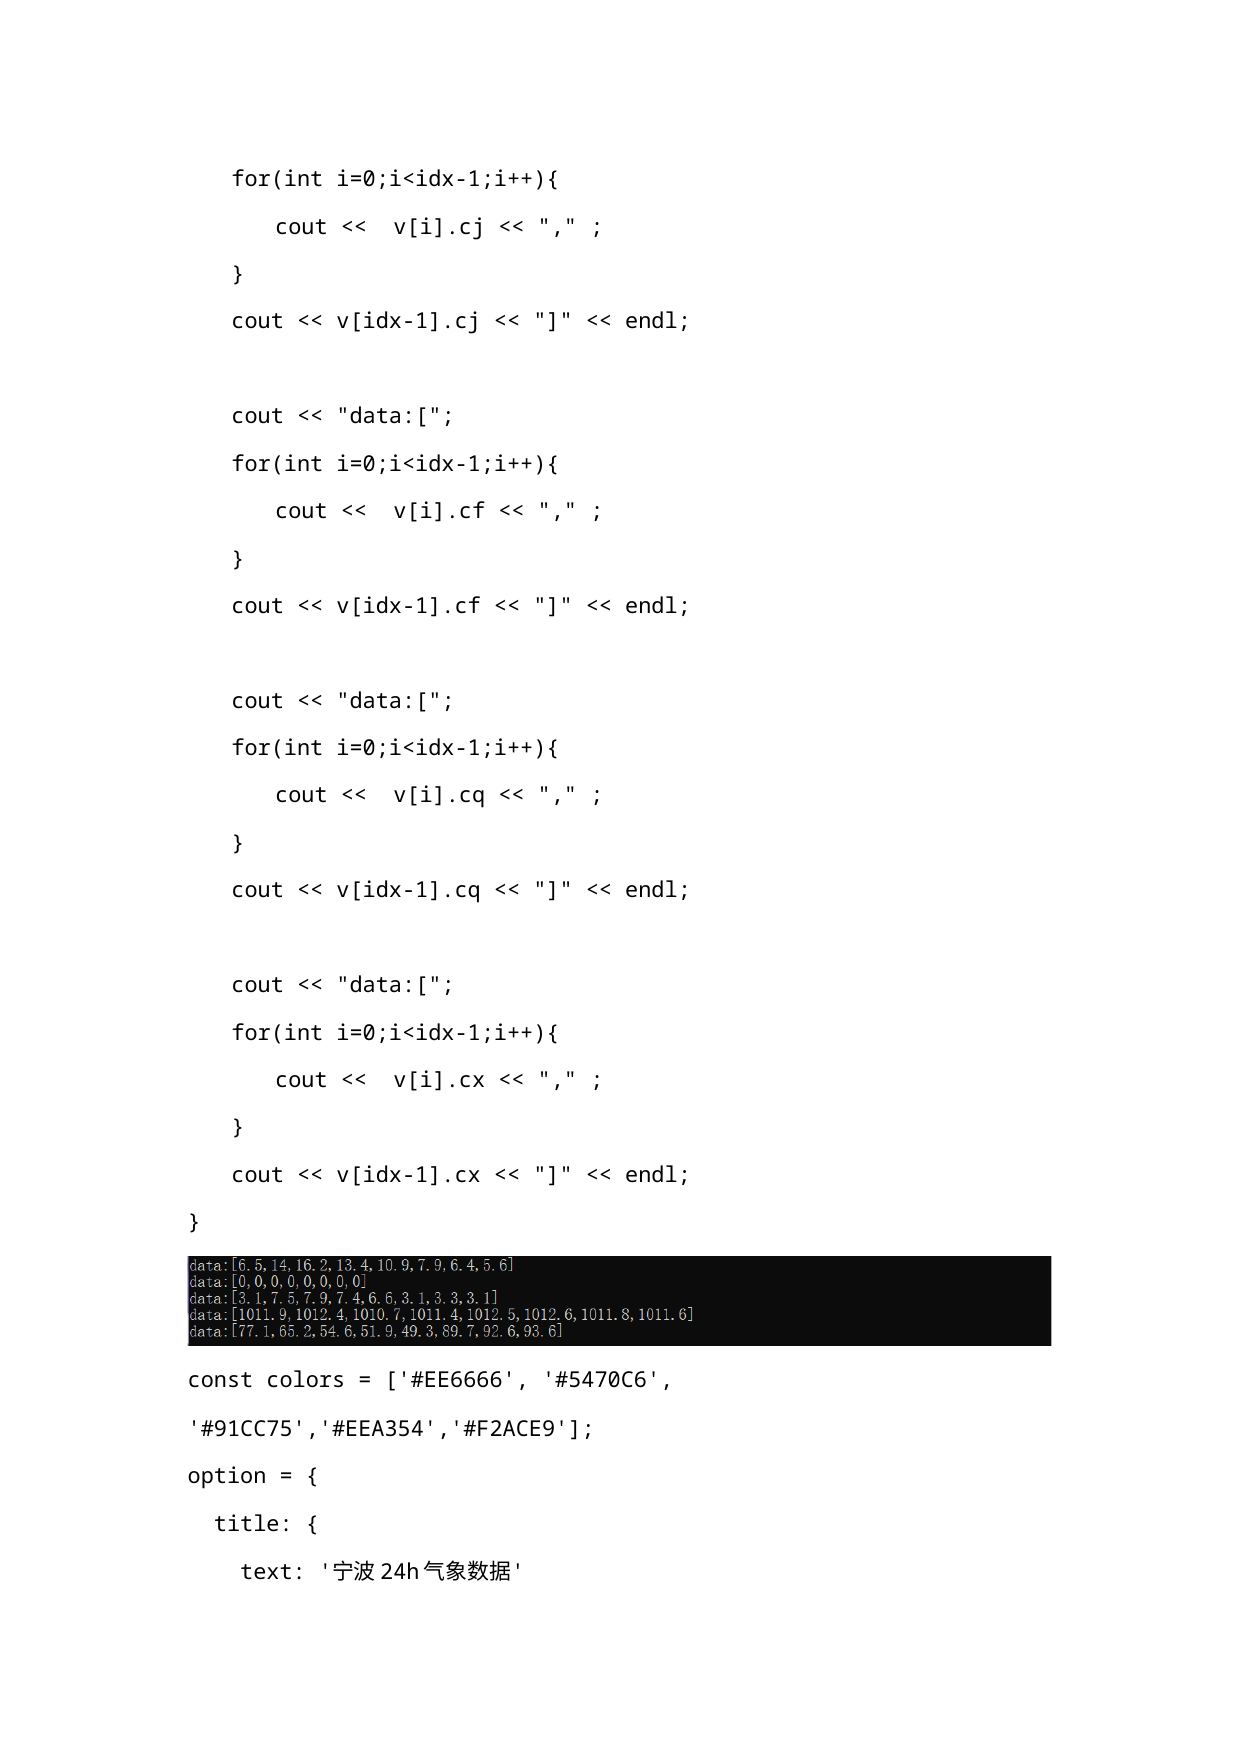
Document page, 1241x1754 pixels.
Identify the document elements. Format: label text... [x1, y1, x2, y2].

list cout << "data:["; [187, 683, 1053, 716]
list for(int i=0;i<idx-1;i++){ [187, 731, 1053, 763]
picture [187, 1256, 1052, 1346]
list title: { [187, 1506, 1053, 1539]
list cout << v[idx-1].cj << "]" << endl; [187, 304, 1053, 337]
list option = { [187, 1459, 1053, 1492]
list cout << v[i].cx << "," ; [187, 1062, 1053, 1095]
list } [187, 257, 1053, 289]
list cout << "data:["; [187, 399, 1053, 431]
list const colors = ['#EE6666', '#5470C6', '#91CC75','#EEA354','#F2ACE9']; [187, 1363, 1053, 1444]
list cout << v[idx-1].cf << "]" << endl; [187, 588, 1053, 621]
list cout << v[idx-1].cq << "]" << endl; [187, 873, 1053, 905]
list } [187, 541, 1053, 574]
list } [187, 1205, 1053, 1237]
list cout << "data:["; [187, 968, 1053, 1000]
list text: '宁波24h气象数据' [187, 1554, 1053, 1586]
list for(int i=0;i<idx-1;i++){ [187, 162, 1053, 194]
list } [187, 1110, 1053, 1142]
list cout << v[i].cf << "," ; [187, 494, 1053, 526]
list cout << v[idx-1].cx << "]" << endl; [187, 1157, 1053, 1190]
list for(int i=0;i<idx-1;i++){ [187, 446, 1053, 479]
list for(int i=0;i<idx-1;i++){ [187, 1015, 1053, 1048]
list cout << v[i].cj << "," ; [187, 209, 1053, 242]
list } [187, 826, 1053, 858]
list cout << v[i].cq << "," ; [187, 778, 1053, 811]
